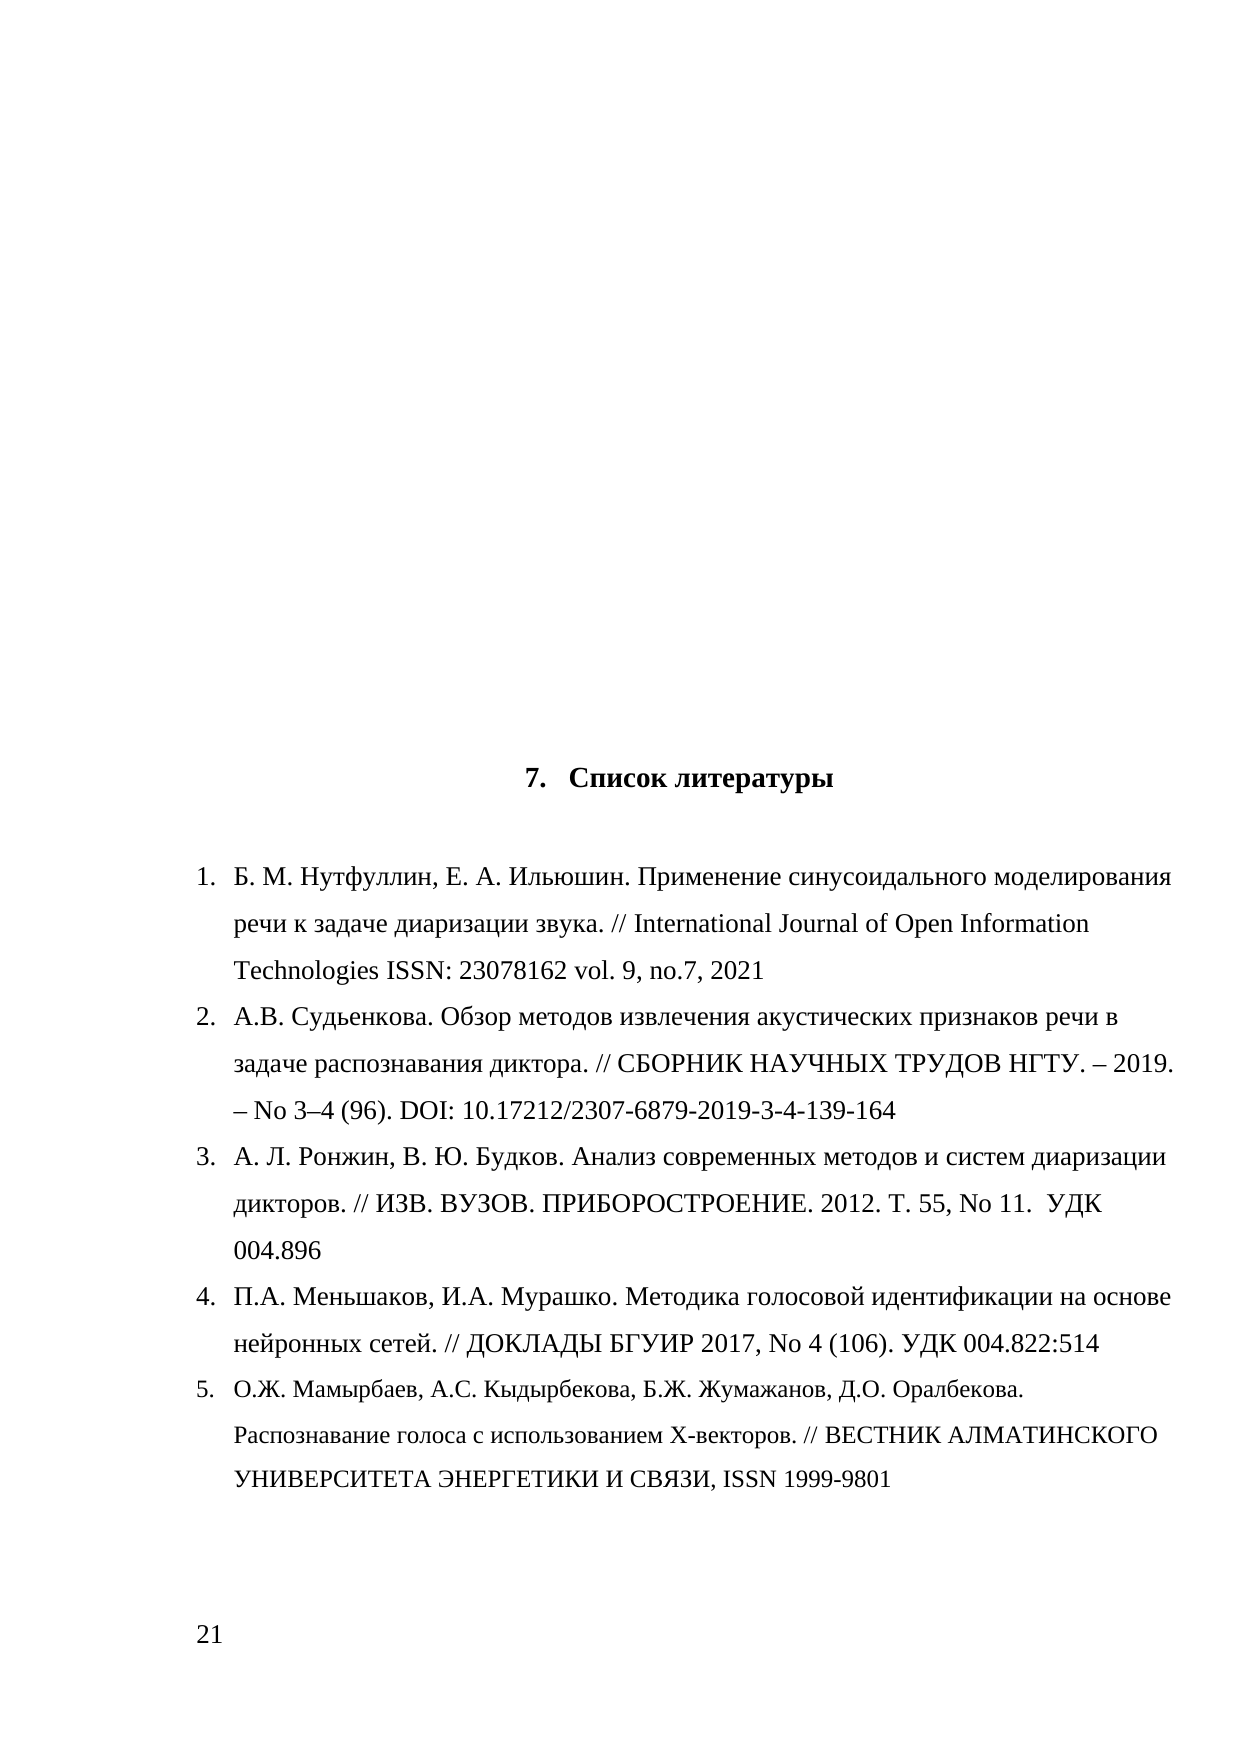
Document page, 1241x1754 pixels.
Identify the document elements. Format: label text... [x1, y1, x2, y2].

list Список литературы [177, 760, 1181, 793]
list П.А. Меньшаков, И.А. Мурашко. Методика голосовой идентификации на основе нейронных сетей. // ДОКЛАДЫ БГУИР 2017, No 4 (106). УДК 004.822:514 [196, 1281, 1181, 1358]
list О.Ж. Мамырбаев, А.С. Кыдырбекова, Б.Ж. Жумажанов, Д.О. Оралбекова. Распознавание голоса с использованием Х-векторов. // ВЕСТНИК АЛМАТИНСКОГО УНИВЕРСИТЕТА ЭНЕРГЕТИКИ И СВЯЗИ, ISSN 1999-9801 [196, 1374, 1181, 1492]
list А.В. Судьенкова. Обзор методов извлечения акустических признаков речи в задаче распознавания диктора. // СБОРНИК НАУЧНЫХ ТРУДОВ НГТУ. – 2019. – No 3–4 (96). DOI: 10.17212/2307-6879-2019-3-4-139-164 [196, 1001, 1181, 1125]
list Б. М. Нутфуллин, Е. А. Ильюшин. Применение синусоидального моделирования речи к задаче диаризации звука. // International Journal of Open Information Technologies ISSN: 2307­8162 vol. 9, no.7, 2021 [196, 861, 1181, 985]
list А. Л. Ронжин, В. Ю. Будков. Анализ современных методов и систем диаризации дикторов. // ИЗВ. ВУЗОВ. ПРИБОРОСТРОЕНИЕ. 2012. Т. 55, No 11. УДК 004.896 [196, 1141, 1181, 1265]
